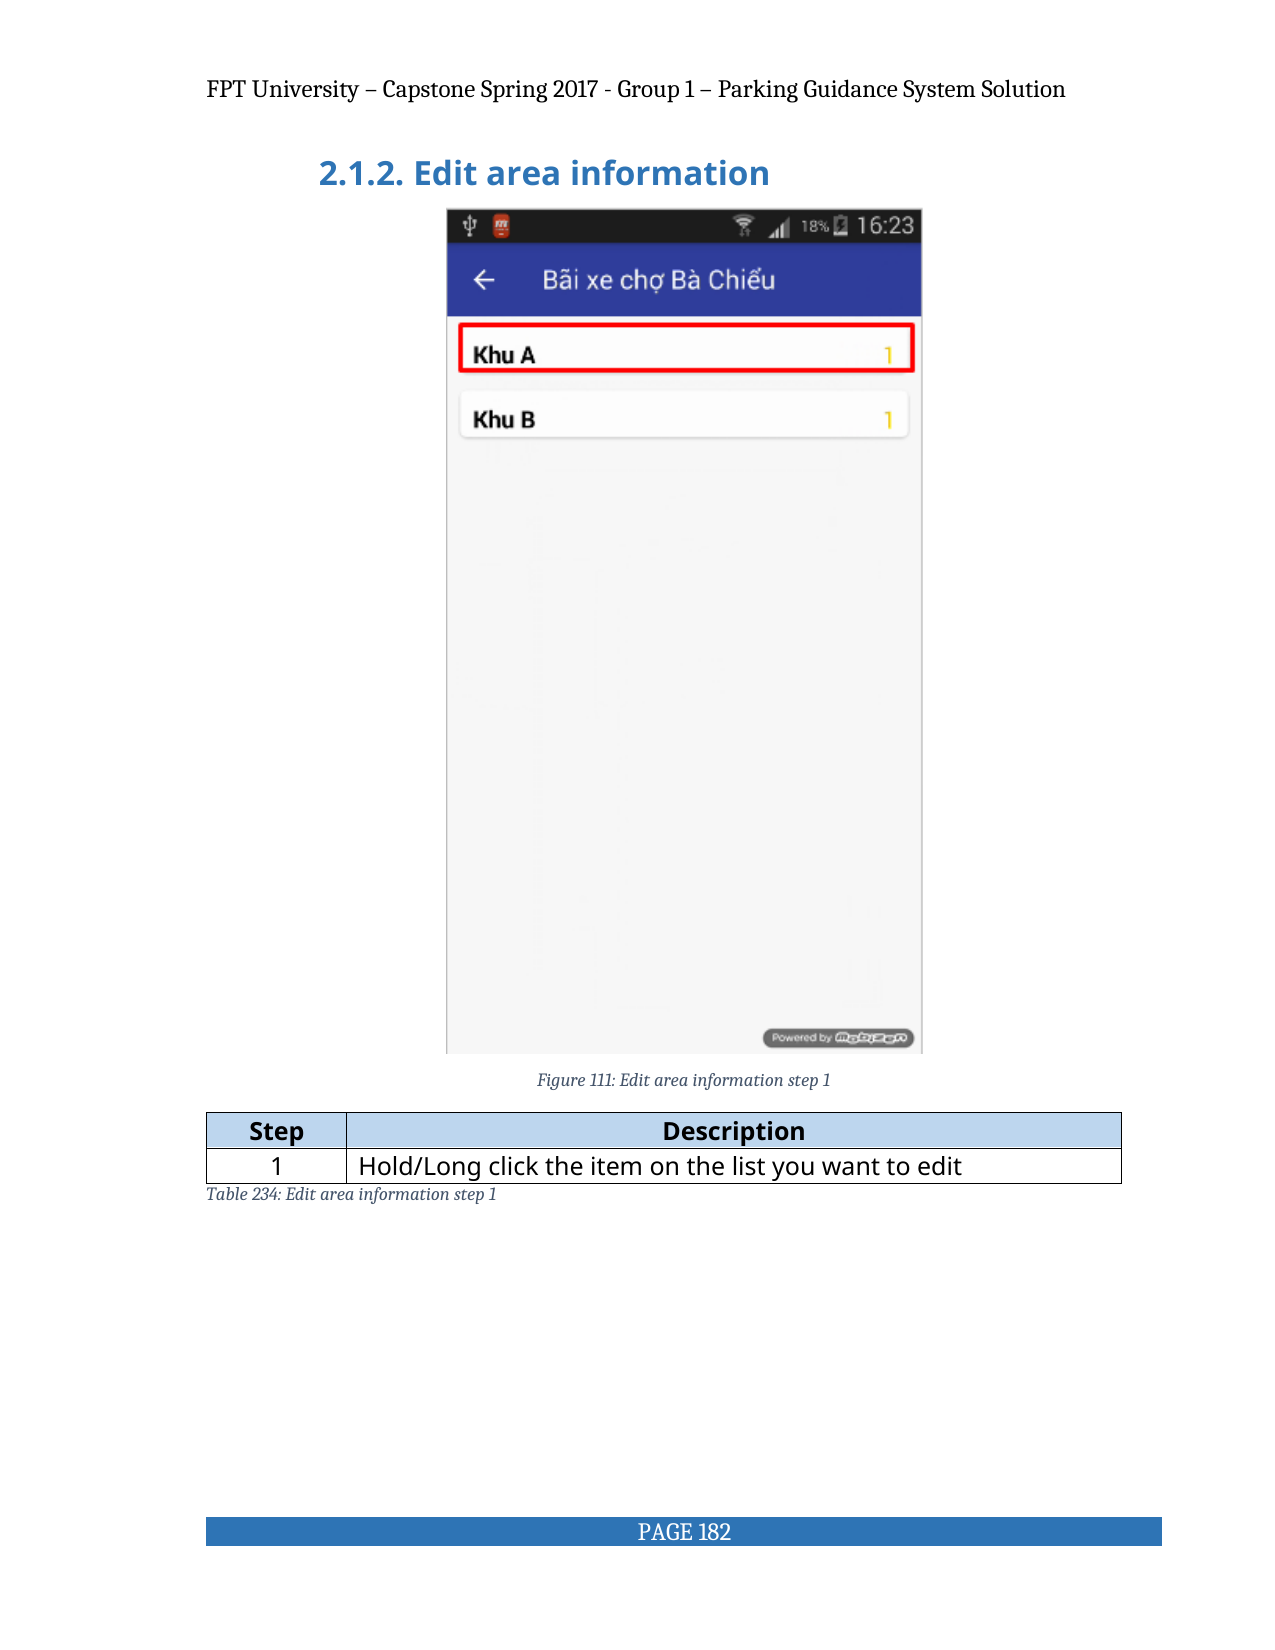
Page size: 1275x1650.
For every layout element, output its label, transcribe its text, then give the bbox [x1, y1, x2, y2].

subtitle Edit area information [206, 150, 1162, 195]
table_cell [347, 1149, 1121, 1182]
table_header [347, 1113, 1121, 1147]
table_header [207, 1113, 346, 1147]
text Figure 111: Edit area information step 1 [206, 1070, 1162, 1091]
text Table 234: Edit area information step 1 [206, 1183, 1162, 1205]
picture [446, 207, 923, 1054]
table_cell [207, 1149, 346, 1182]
